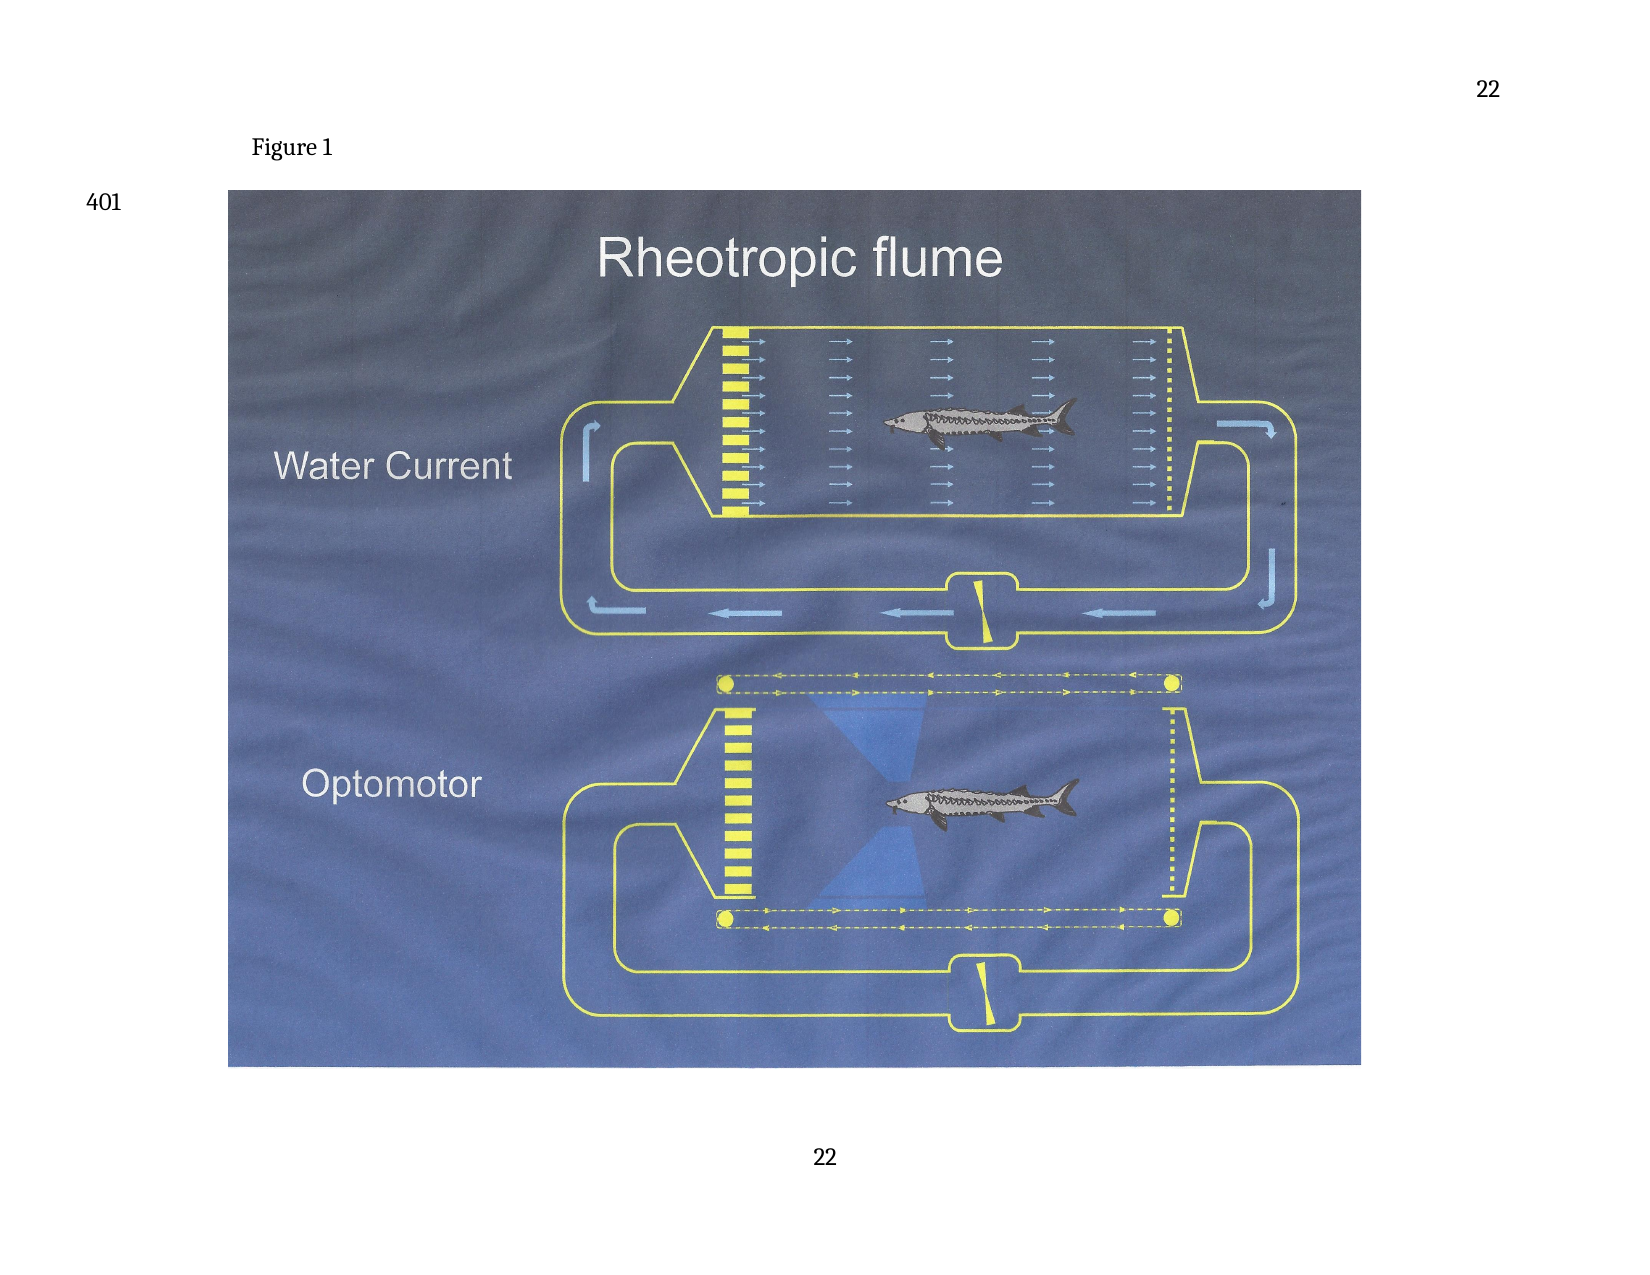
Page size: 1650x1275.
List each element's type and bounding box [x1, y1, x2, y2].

picture [228, 190, 1362, 1069]
